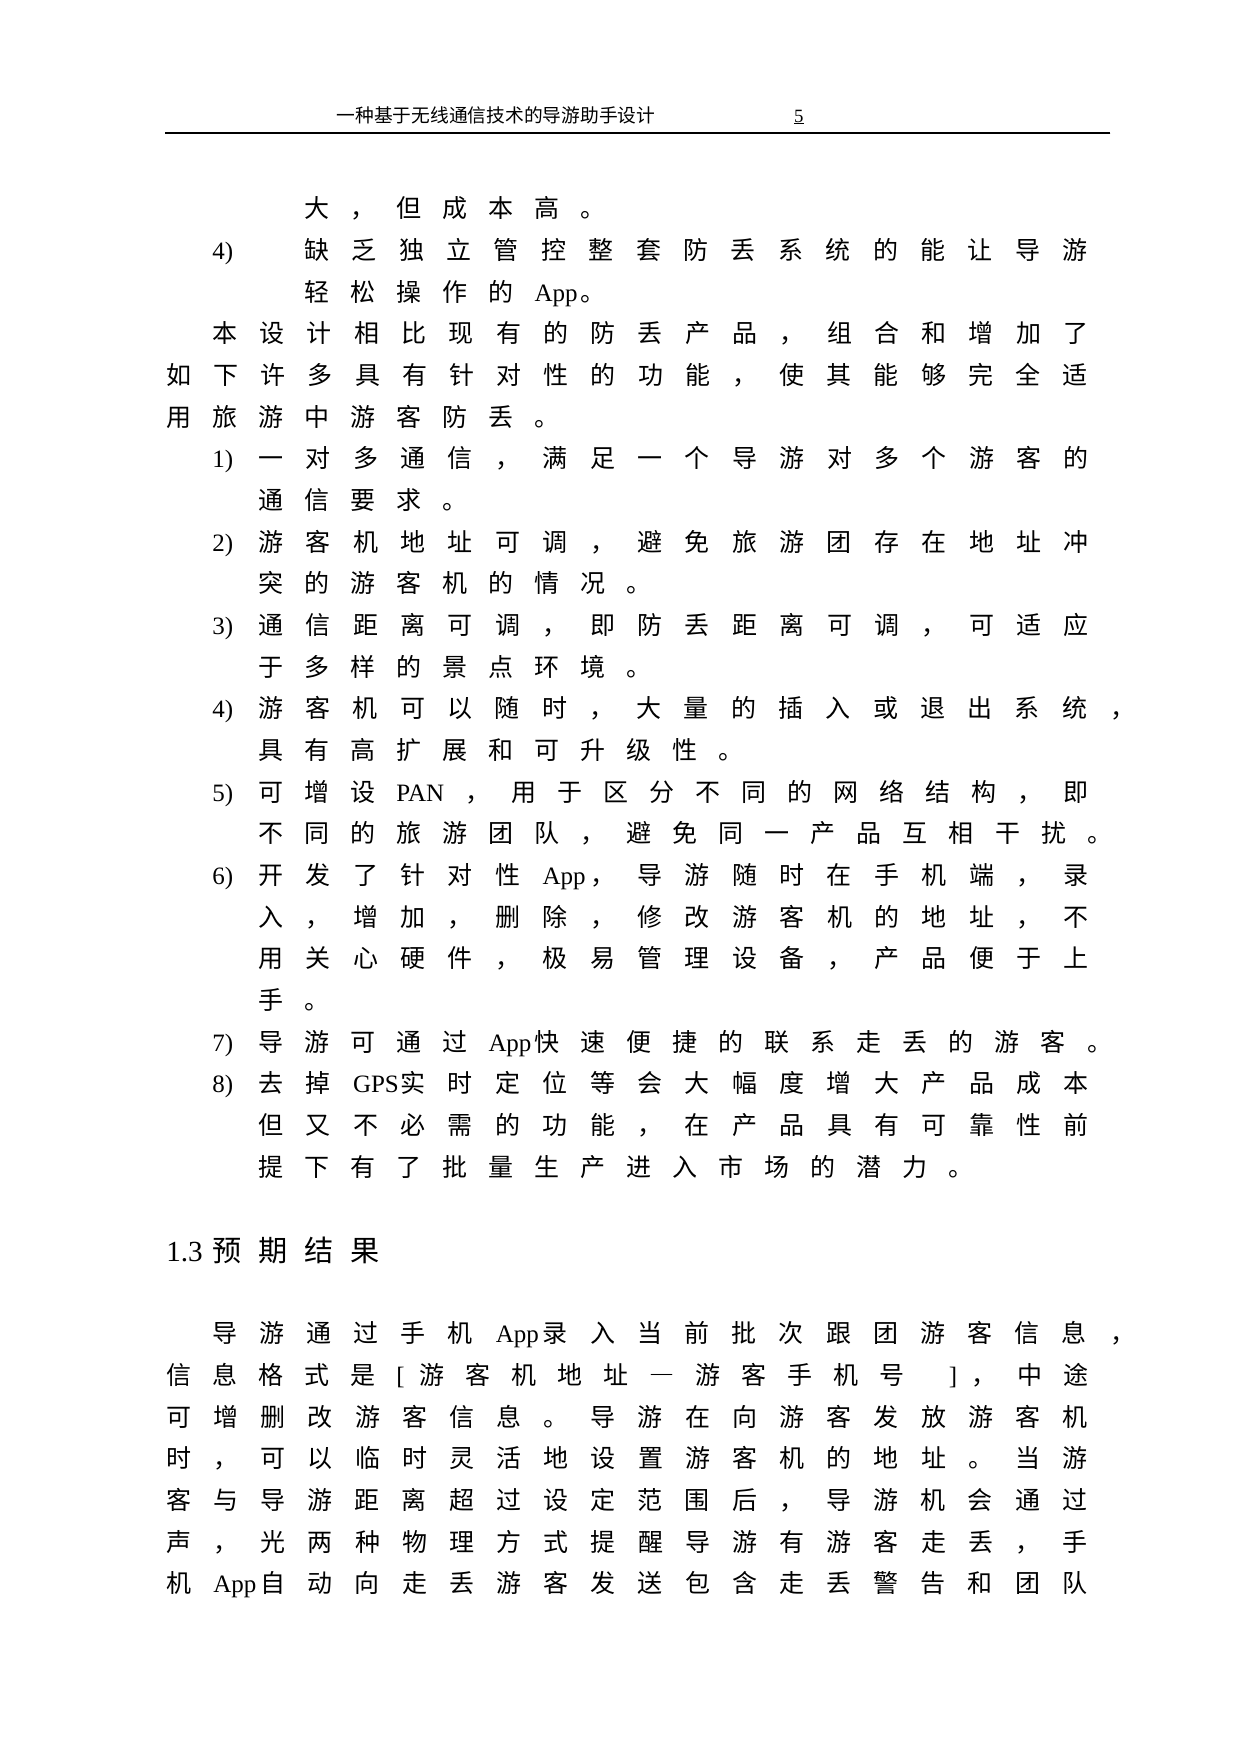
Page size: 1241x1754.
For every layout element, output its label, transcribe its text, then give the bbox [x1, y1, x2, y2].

list 通信距离可调，即防丢距离可调，可适应于多样的景点环境。 [212, 603, 1110, 686]
list 可增设PAN，用于区分不同的网络结构，即不同的旅游团队，避免同一产品互相干扰。 [212, 769, 1110, 853]
list 游客机地址可调，避免旅游团存在地址冲突的游客机的情况。 [212, 519, 1110, 603]
list 去掉GPS实时定位等会大幅度增大产品成本但又不必需的功能，在产品具有可靠性前提下有了批量生产进入市场的潜力。 [212, 1061, 1110, 1186]
list 一对多通信，满足一个导游对多个游客的通信要求。 [212, 436, 1110, 519]
list 缺乏独立管控整套防丢系统的能让导游轻松操作的App。 [212, 228, 1110, 311]
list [212, 186, 1110, 228]
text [166, 1311, 1110, 1603]
text 本设计相比现有的防丢产品，组合和增加了如下许多具有针对性的功能，使其能够完全适用旅游中游客防丢。 [166, 311, 1110, 436]
list 开发了针对性App，导游随时在手机端，录入，增加，删除，修改游客机的地址，不用关心硬件，极易管理设备，产品便于上手。 [212, 853, 1110, 1019]
list 导游可通过App快速便捷的联系走丢的游客。 [212, 1019, 1110, 1061]
list 游客机可以随时，大量的插入或退出系统，具有高扩展和可升级性。 [212, 686, 1110, 769]
subtitle 1.3 预期结果 [166, 1207, 1110, 1290]
